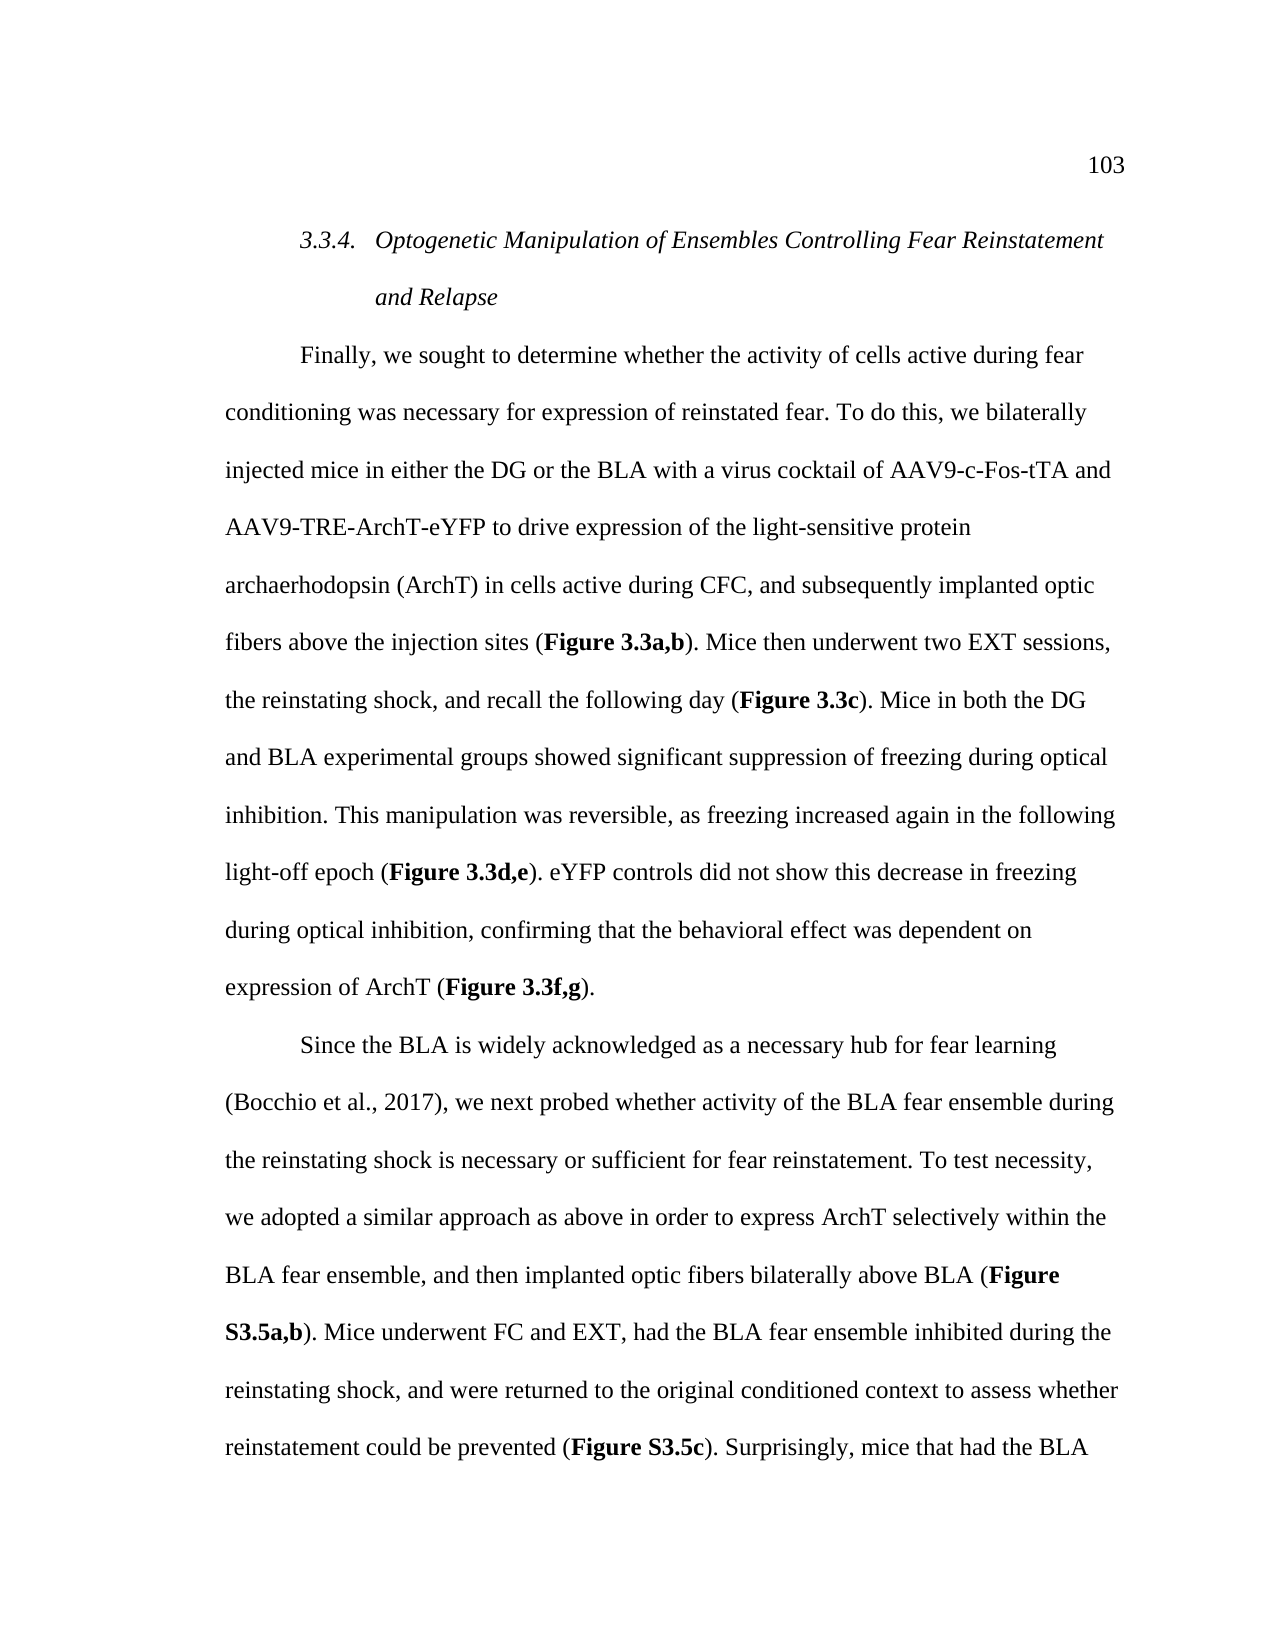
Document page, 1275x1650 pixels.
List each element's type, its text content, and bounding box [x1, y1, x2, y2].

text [225, 1030, 1125, 1461]
subtitle Optogenetic Manipulation of Ensembles Controlling Fear Reinstatement and Relapse [300, 225, 1125, 311]
text Finally, we sought to determine whether the activity of cells active during fear conditioning was necessary for expression of reinstated fear. To do this, we bilaterally injected mice in either the DG or the BLA with a virus cocktail of AAV9-c-Fos-tTA and AAV9-TRE-ArchT-eYFP to drive expression of the light-sensitive protein archaerhodopsin (ArchT) in cells active during CFC, and subsequently implanted optic fibers above the injection sites (Figure 3.3a,b). Mice then underwent two EXT sessions, the reinstating shock, and recall the following day (Figure 3.3c). Mice in both the DG and BLA experimental groups showed significant suppression of freezing during optical inhibition. This manipulation was reversible, as freezing increased again in the following light-off epoch (Figure 3.3d,e). eYFP controls did not show this decrease in freezing during optical inhibition, confirming that the behavioral effect was dependent on expression of ArchT (Figure 3.3f,g). [225, 340, 1125, 1001]
